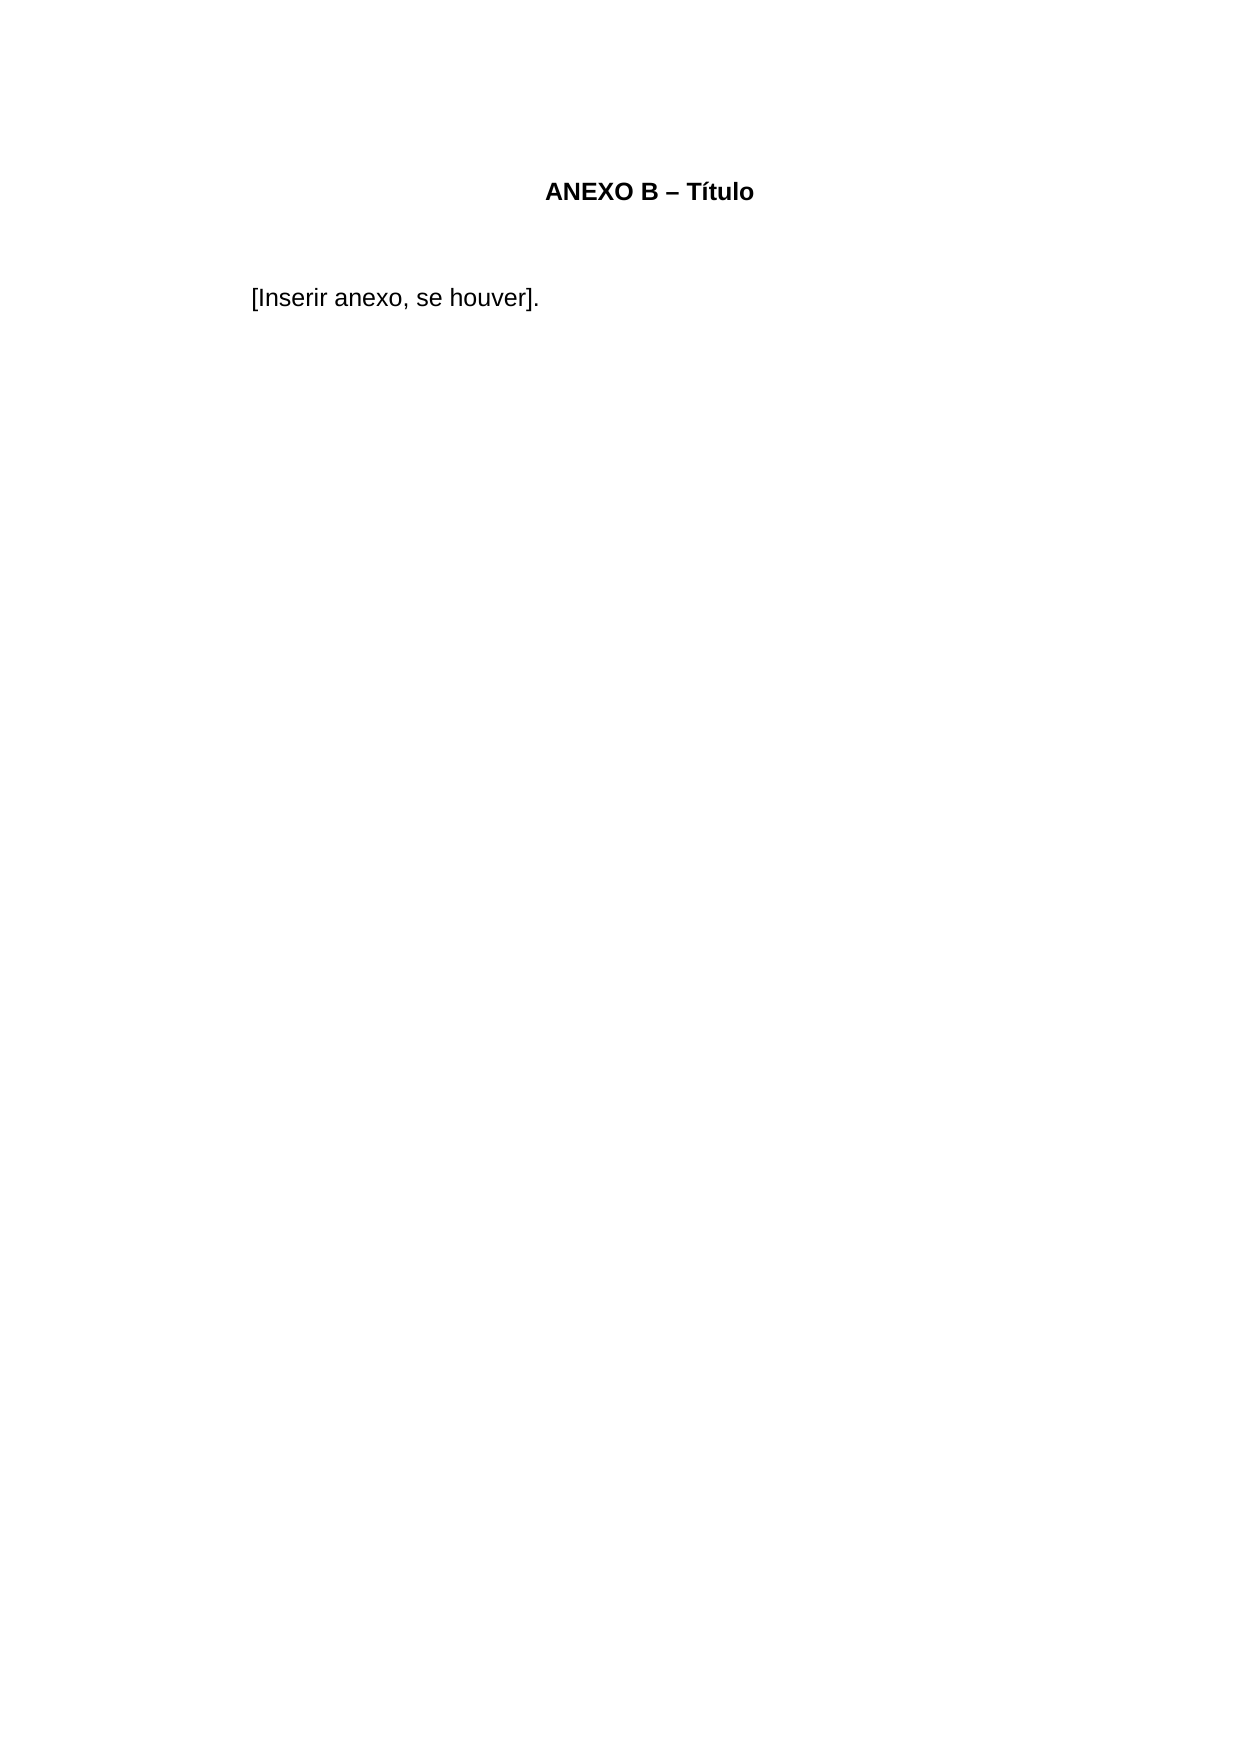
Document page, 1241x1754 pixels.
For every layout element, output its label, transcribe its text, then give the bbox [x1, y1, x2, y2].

text [Inserir anexo, se houver]. [177, 283, 1122, 312]
subtitle ANEXO B – Título [177, 177, 1122, 206]
